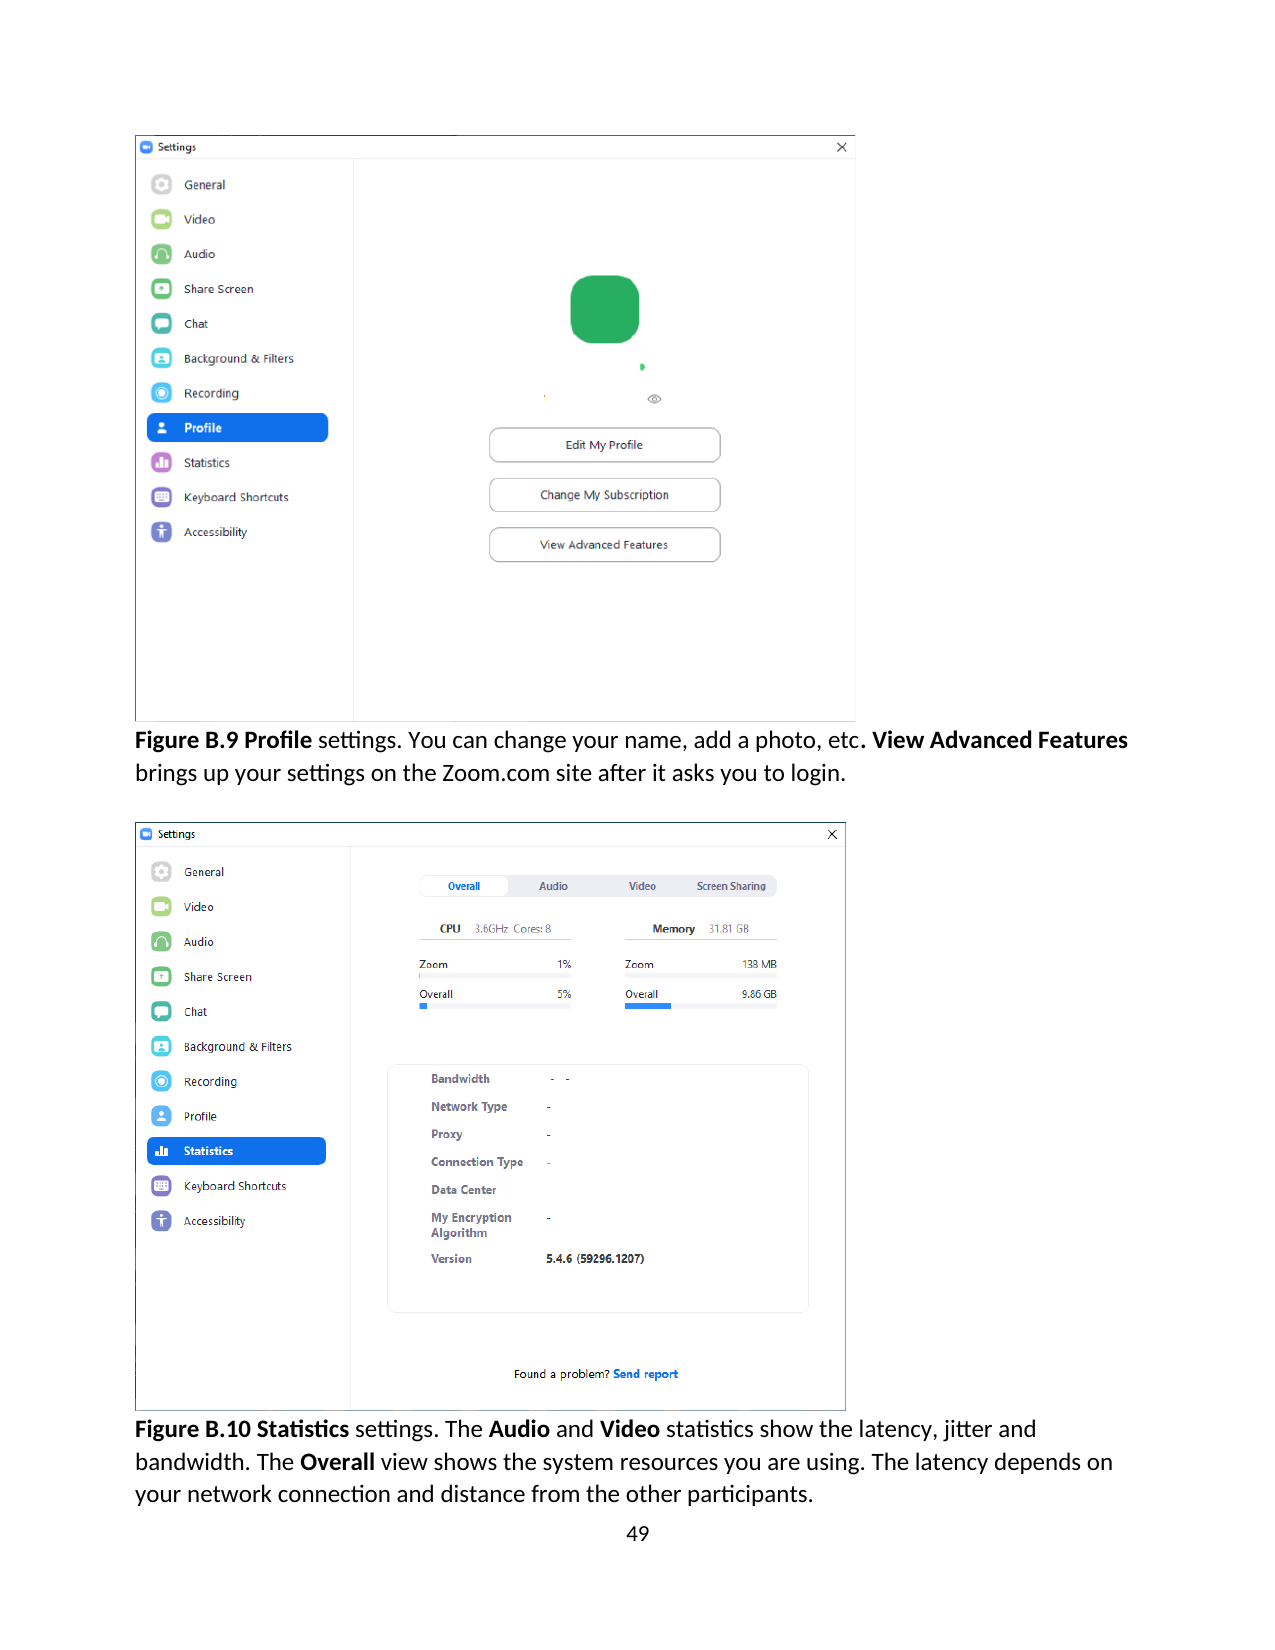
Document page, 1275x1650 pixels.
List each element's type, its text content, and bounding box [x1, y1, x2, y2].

text Figure B.9 Profile settings. You can change your name, add a photo, etc. View Advanced Features brings up your settings on the Zoom.com site after it asks you to login. [135, 724, 1140, 787]
picture [135, 822, 846, 1411]
text Figure B.10 Statistics settings. The Audio and Video statistics show the latency, jitter and bandwidth. The Overall view shows the system resources you are using. The latency depends on your network connection and distance from the other participants. [135, 1413, 1140, 1509]
